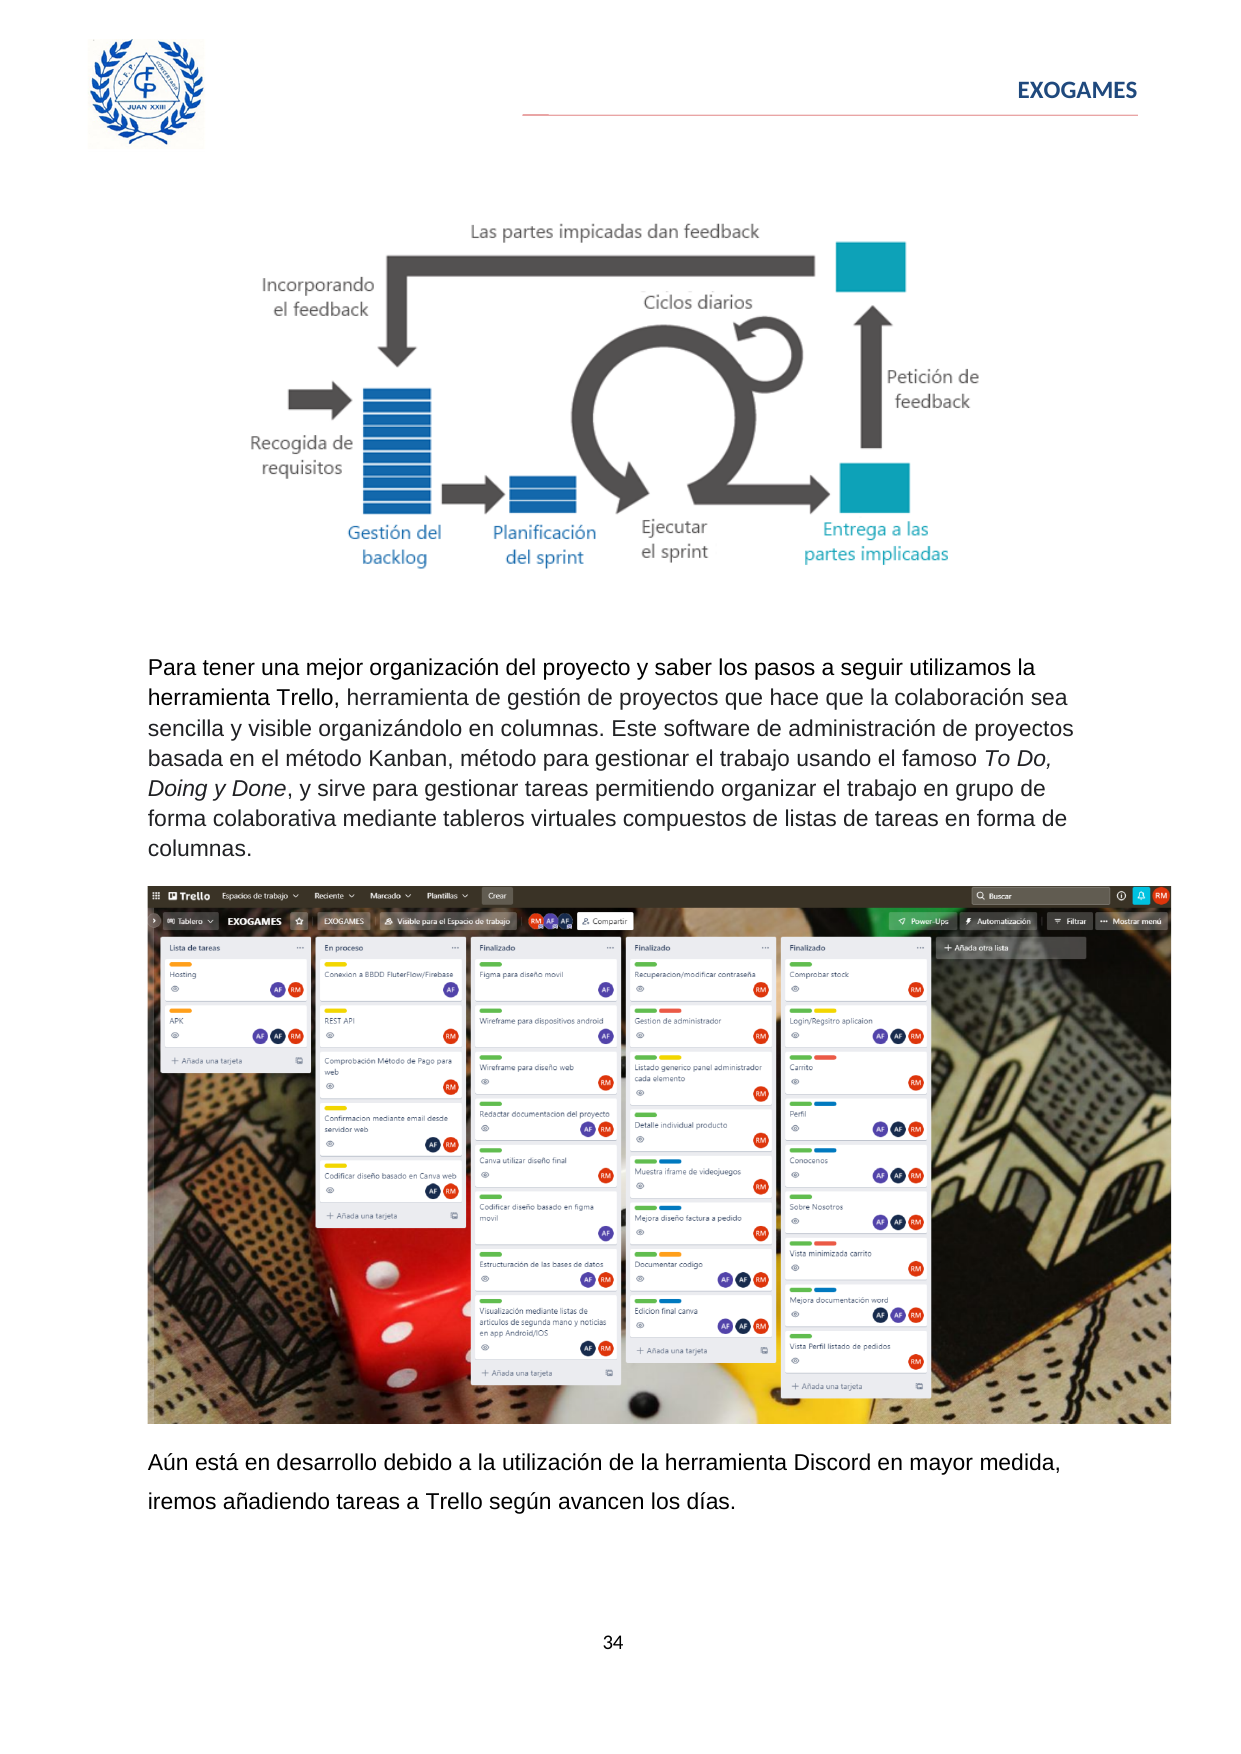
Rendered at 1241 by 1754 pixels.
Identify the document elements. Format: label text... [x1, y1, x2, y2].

picture [237, 206, 988, 578]
picture [87, 39, 206, 152]
text Aún está en desarrollo debido a la utilización de la herramienta Discord en mayor medida, iremos añadiendo tareas a Trello según avancen los días. [148, 1449, 1078, 1514]
text Para tener una mejor organización del proyecto y saber los pasos a seguir utilizamos la herramienta Trello, herramienta de gestión de proyectos que hace que la colaboración sea sencilla y visible organizándolo en columnas. Este software de administración de proyectos basada en el método Kanban, método para gestionar el trabajo usando el famoso To Do, Doing y Done, y sirve para gestionar tareas permitiendo organizar el trabajo en grupo de forma colaborativa mediante tableros virtuales compuestos de listas de tareas en forma de columnas. [148, 654, 1078, 862]
picture [147, 886, 1172, 1424]
